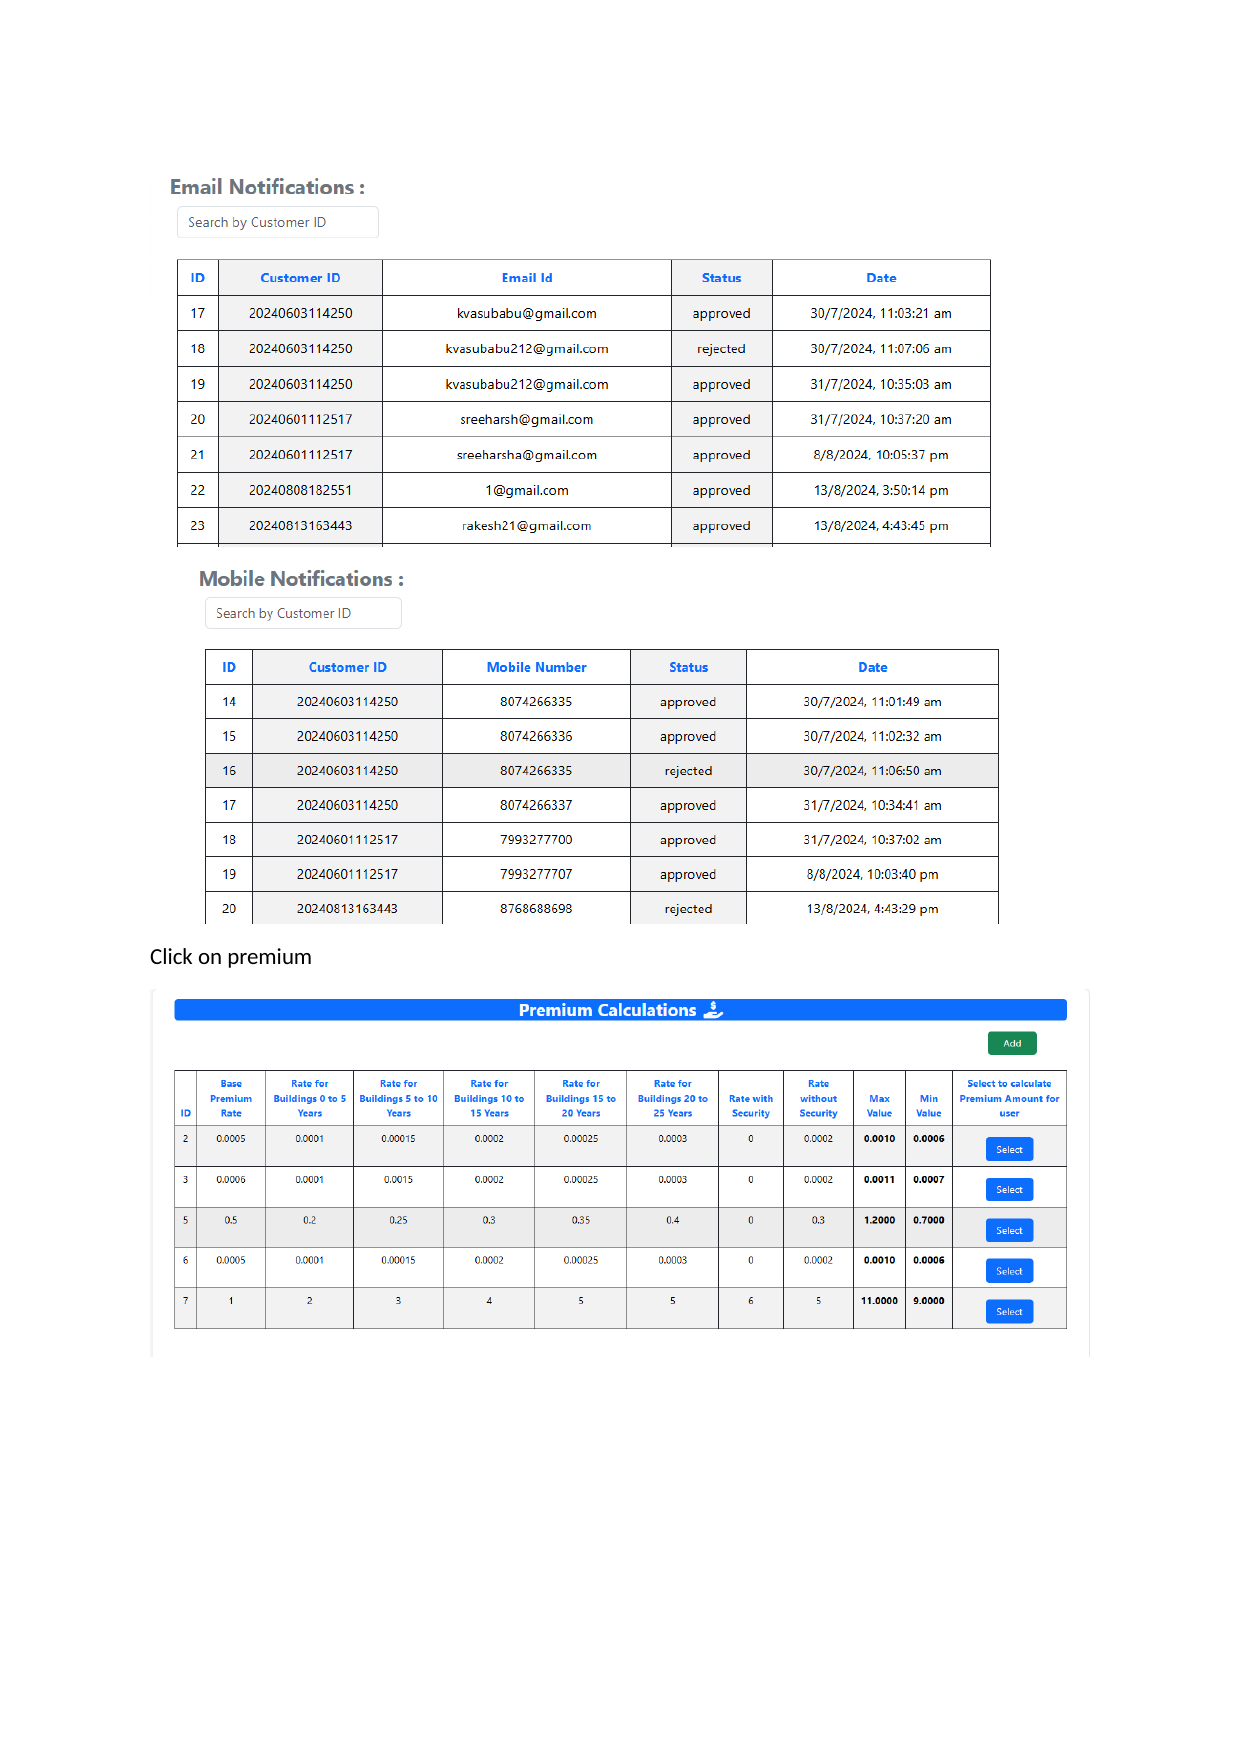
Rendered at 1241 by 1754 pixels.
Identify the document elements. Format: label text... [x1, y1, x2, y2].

text Click on premium [150, 942, 1090, 970]
picture [150, 565, 1091, 924]
picture [150, 150, 1091, 547]
picture [150, 989, 1091, 1357]
